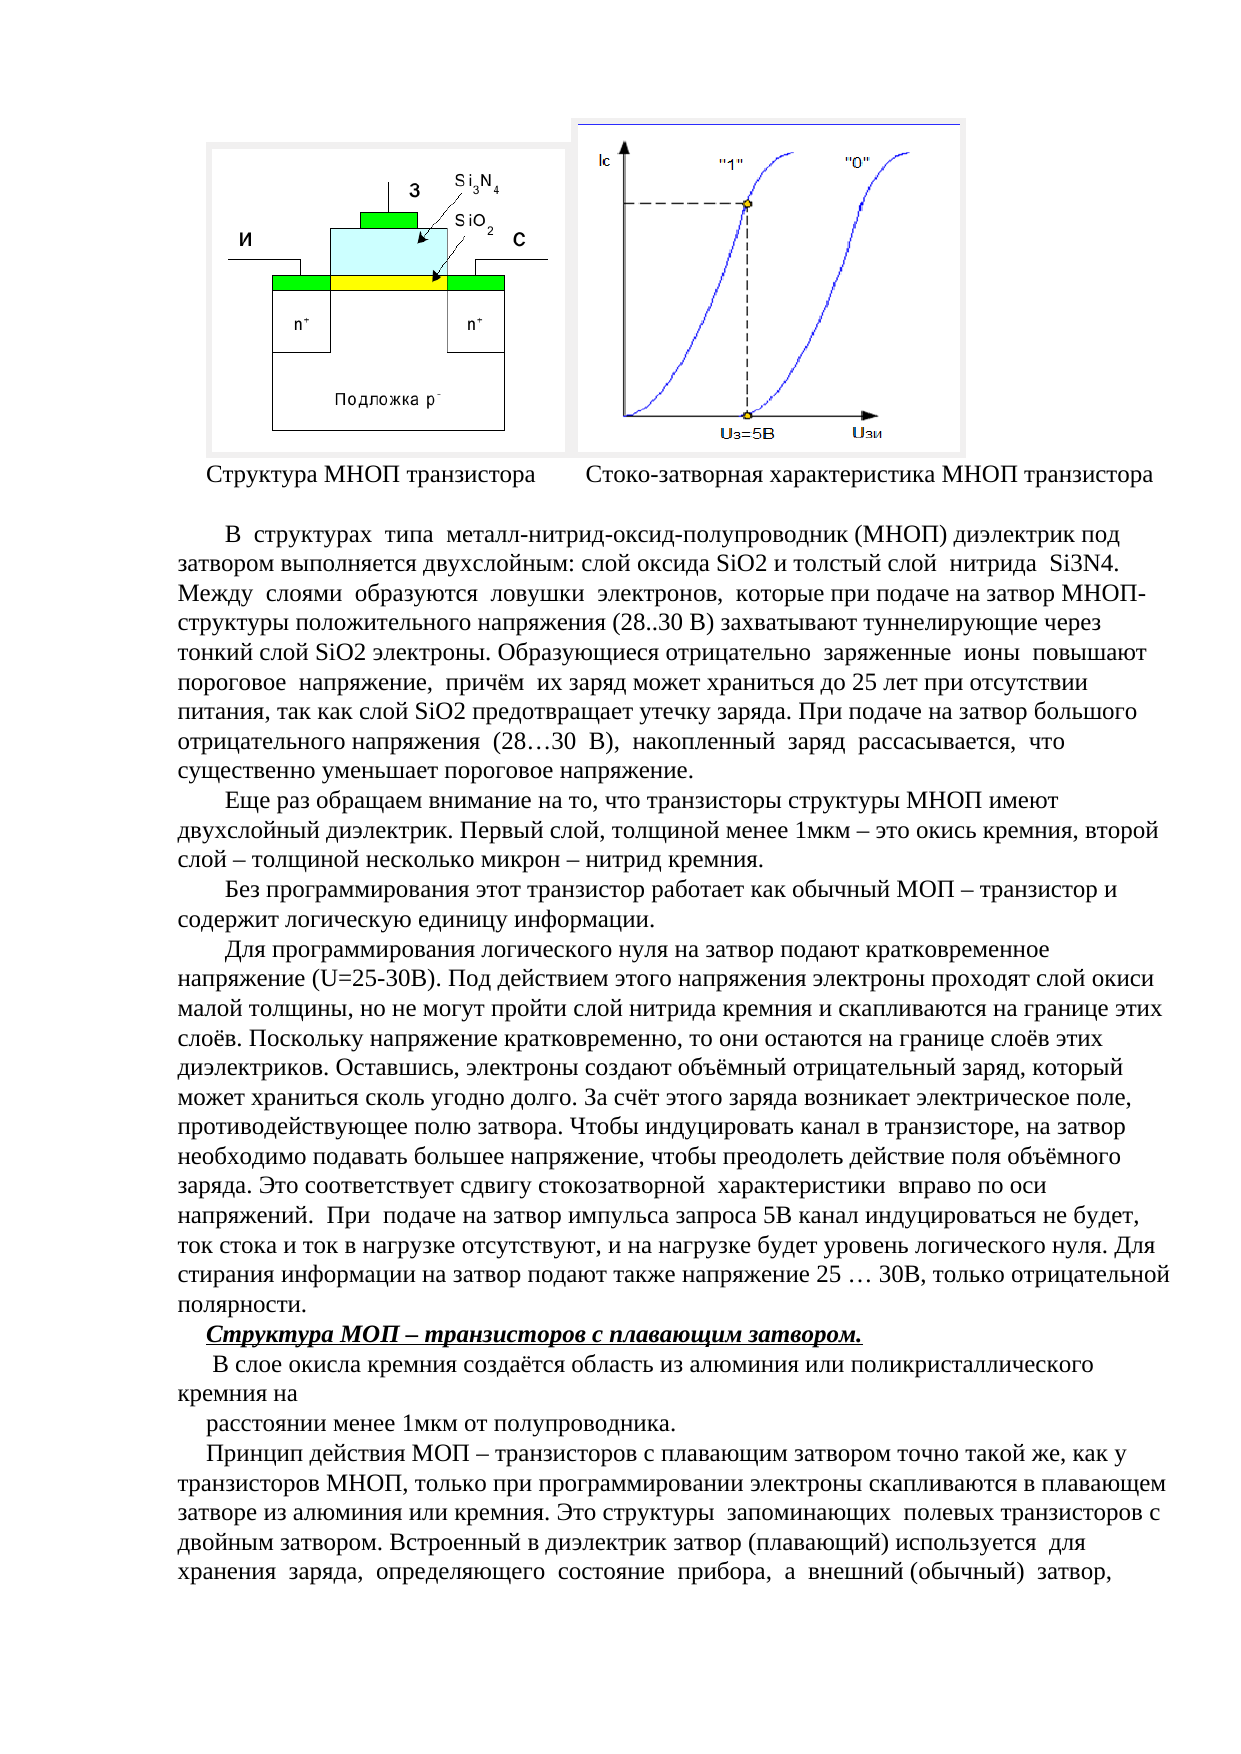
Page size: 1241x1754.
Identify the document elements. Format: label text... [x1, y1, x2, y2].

text Для программирования логического нуля на затвор подают кратковременное напряжение (U=25-30В). Под действием этого напряжения электроны проходят слой окиси малой толщины, но не могут пройти слой нитрида кремния и скапливаются на границе этих слоёв. Поскольку напряжение кратковременно, то они остаются на границе слоёв этих диэлектриков. Оставшись, электроны создают объёмный отрицательный заряд, который может храниться сколь угодно долго. За счёт этого заряда возникает электрическое поле, противодействующее полю затвора. Чтобы индуцировать канал в транзисторе, на затвор необходимо подавать большее напряжение, чтобы преодолеть действие поля объёмного заряда. Это соответствует сдвигу стокозатворной характеристики вправо по оси напряжений. При подаче на затвор импульса запроса 5В канал индуцироваться не будет, ток стока и ток в нагрузке отсутствуют, и на нагрузке будет уровень логического нуля. Для стирания информации на затвор подают также напряжение 25 … 30В, только отрицательной полярности. [177, 934, 1178, 1318]
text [177, 1438, 1178, 1585]
text Еще раз обращаем внимание на то, что транзисторы структуры МНОП имеют двухслойный диэлектрик. Первый слой, толщиной менее 1мкм – это окись кремния, второй слой – толщиной несколько микрон – нитрид кремния. [177, 785, 1178, 873]
text Без программирования этот транзистор работает как обычный МОП – транзистор и содержит логическую единицу информации. [177, 874, 1178, 933]
text Структура МНОП транзистора Стоко-затворная характеристика МНОП транзистора [177, 459, 1178, 488]
picture [578, 124, 960, 452]
text Структура МОП – транзисторов с плавающим затвором. [177, 1319, 1178, 1347]
text расстоянии менее 1мкм от полупроводника. [177, 1408, 1178, 1437]
text В структурах типа металл-нитрид-оксид-полупроводник (МНОП) диэлектрик под затвором выполняется двухслойным: слой оксида SiO2 и толстый слой нитрида Si3N4. Между слоями образуются ловушки электронов, которые при подаче на затвор МНОП-структуры положительного напряжения (28..30 В) захватывают туннелирующие через тонкий слой SiO2 электроны. Образующиеся отрицательно заряженные ионы повышают пороговое напряжение, причём их заряд может храниться до 25 лет при отсутствии питания, так как слой SiO2 предотвращает утечку заряда. При подаче на затвор большого отрицательного напряжения (28…30 В), накопленный заряд рассасывается, что существенно уменьшает пороговое напряжение. [177, 519, 1178, 784]
picture [212, 149, 565, 452]
text В слое окисла кремния создаётся область из алюминия или поликристаллического кремния на [177, 1349, 1178, 1407]
